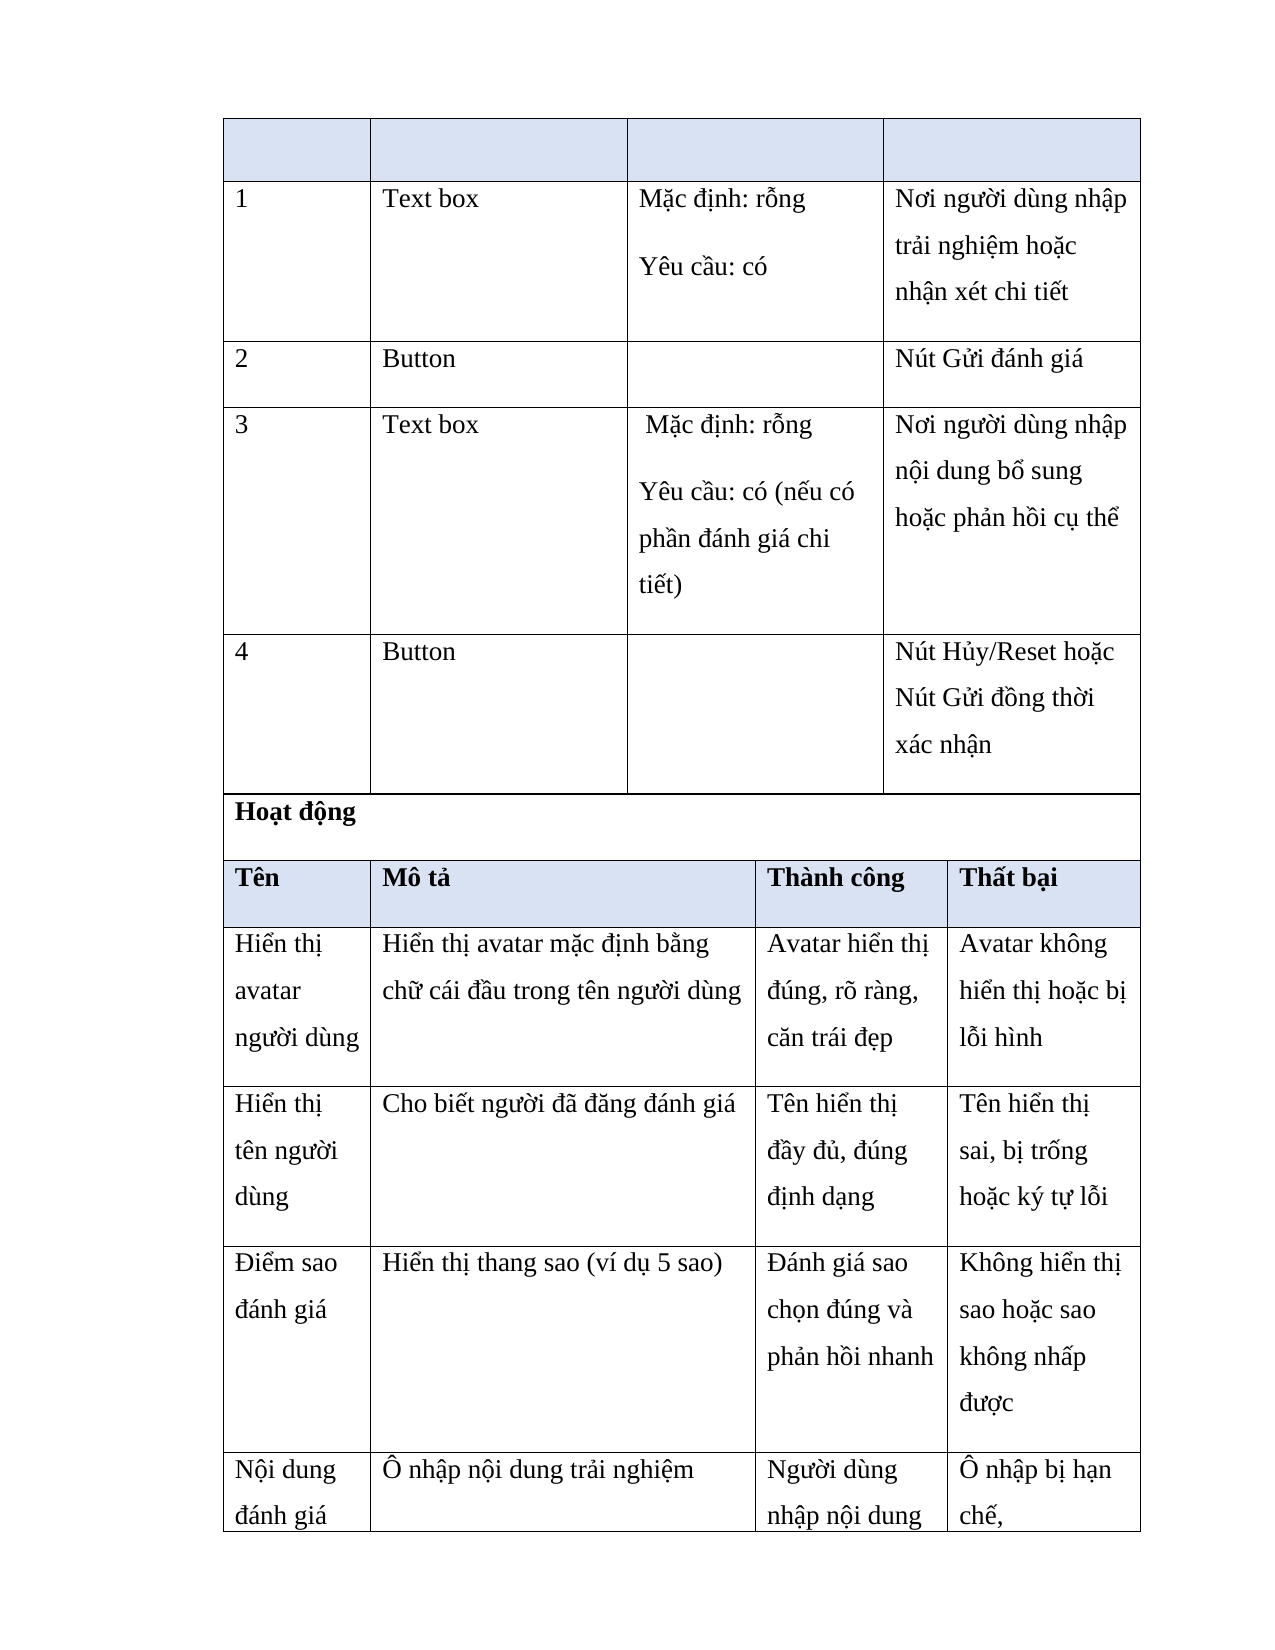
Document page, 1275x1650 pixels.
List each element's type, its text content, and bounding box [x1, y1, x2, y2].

table_cell Nơi người dùng nhập trải nghiệm hoặc nhận xét chi tiết [884, 182, 1140, 341]
table_cell Text box [371, 408, 627, 634]
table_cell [371, 1453, 755, 1531]
table_cell 3 [224, 408, 370, 634]
table_cell Mặc định: rỗng Yêu cầu: có [628, 182, 883, 341]
table_cell Button [371, 342, 627, 407]
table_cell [948, 1453, 1140, 1531]
table_cell 2 [224, 342, 370, 407]
table_cell Nội dung đánh giá [224, 1453, 370, 1531]
table_cell 1 [224, 182, 370, 341]
table_cell Avatar không hiển thị hoặc bị lỗi hình [948, 928, 1140, 1086]
table_cell [628, 635, 883, 793]
table_cell Text box [371, 182, 627, 341]
table_cell 4 [224, 635, 370, 793]
table_cell Mô tả [371, 861, 755, 927]
table_cell Nút Gửi đánh giá [884, 342, 1140, 407]
table_cell Hiển thị thang sao (ví dụ 5 sao) [371, 1247, 755, 1452]
table_cell Nút Hủy/Reset hoặc Nút Gửi đồng thời xác nhận [884, 635, 1140, 793]
table_cell Thất bại [948, 861, 1140, 927]
table_cell Button [371, 635, 627, 793]
table_header Dữ liệu [628, 119, 883, 181]
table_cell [756, 1453, 947, 1531]
table_cell Tên hiển thị đầy đủ, đúng định dạng [756, 1087, 947, 1246]
table_header Kiểu [371, 119, 627, 181]
table_cell Cho biết người đã đăng đánh giá [371, 1087, 755, 1246]
table_header Hoạt động [224, 795, 1140, 860]
table_cell Tên hiển thị sai, bị trống hoặc ký tự lỗi [948, 1087, 1140, 1246]
table_cell Không hiển thị sao hoặc sao không nhấp được [948, 1247, 1140, 1452]
table_cell Nơi người dùng nhập nội dung bổ sung hoặc phản hồi cụ thể [884, 408, 1140, 634]
table_cell Thành công [756, 861, 947, 927]
table_header Mục [224, 119, 370, 181]
table_cell Tên [224, 861, 370, 927]
table_cell Avatar hiển thị đúng, rõ ràng, căn trái đẹp [756, 928, 947, 1086]
table_cell Đánh giá sao chọn đúng và phản hồi nhanh [756, 1247, 947, 1452]
table_cell Hiển thị avatar mặc định bằng chữ cái đầu trong tên người dùng [371, 928, 755, 1086]
table_cell [628, 342, 883, 407]
table_cell Mặc định: rỗng Yêu cầu: có (nếu có phần đánh giá chi tiết) [628, 408, 883, 634]
table_header Mô tả [884, 119, 1140, 181]
table_cell Hiển thị tên người dùng [224, 1087, 370, 1246]
table_cell Hiển thị avatar người dùng [224, 928, 370, 1086]
table_cell Điểm sao đánh giá [224, 1247, 370, 1452]
